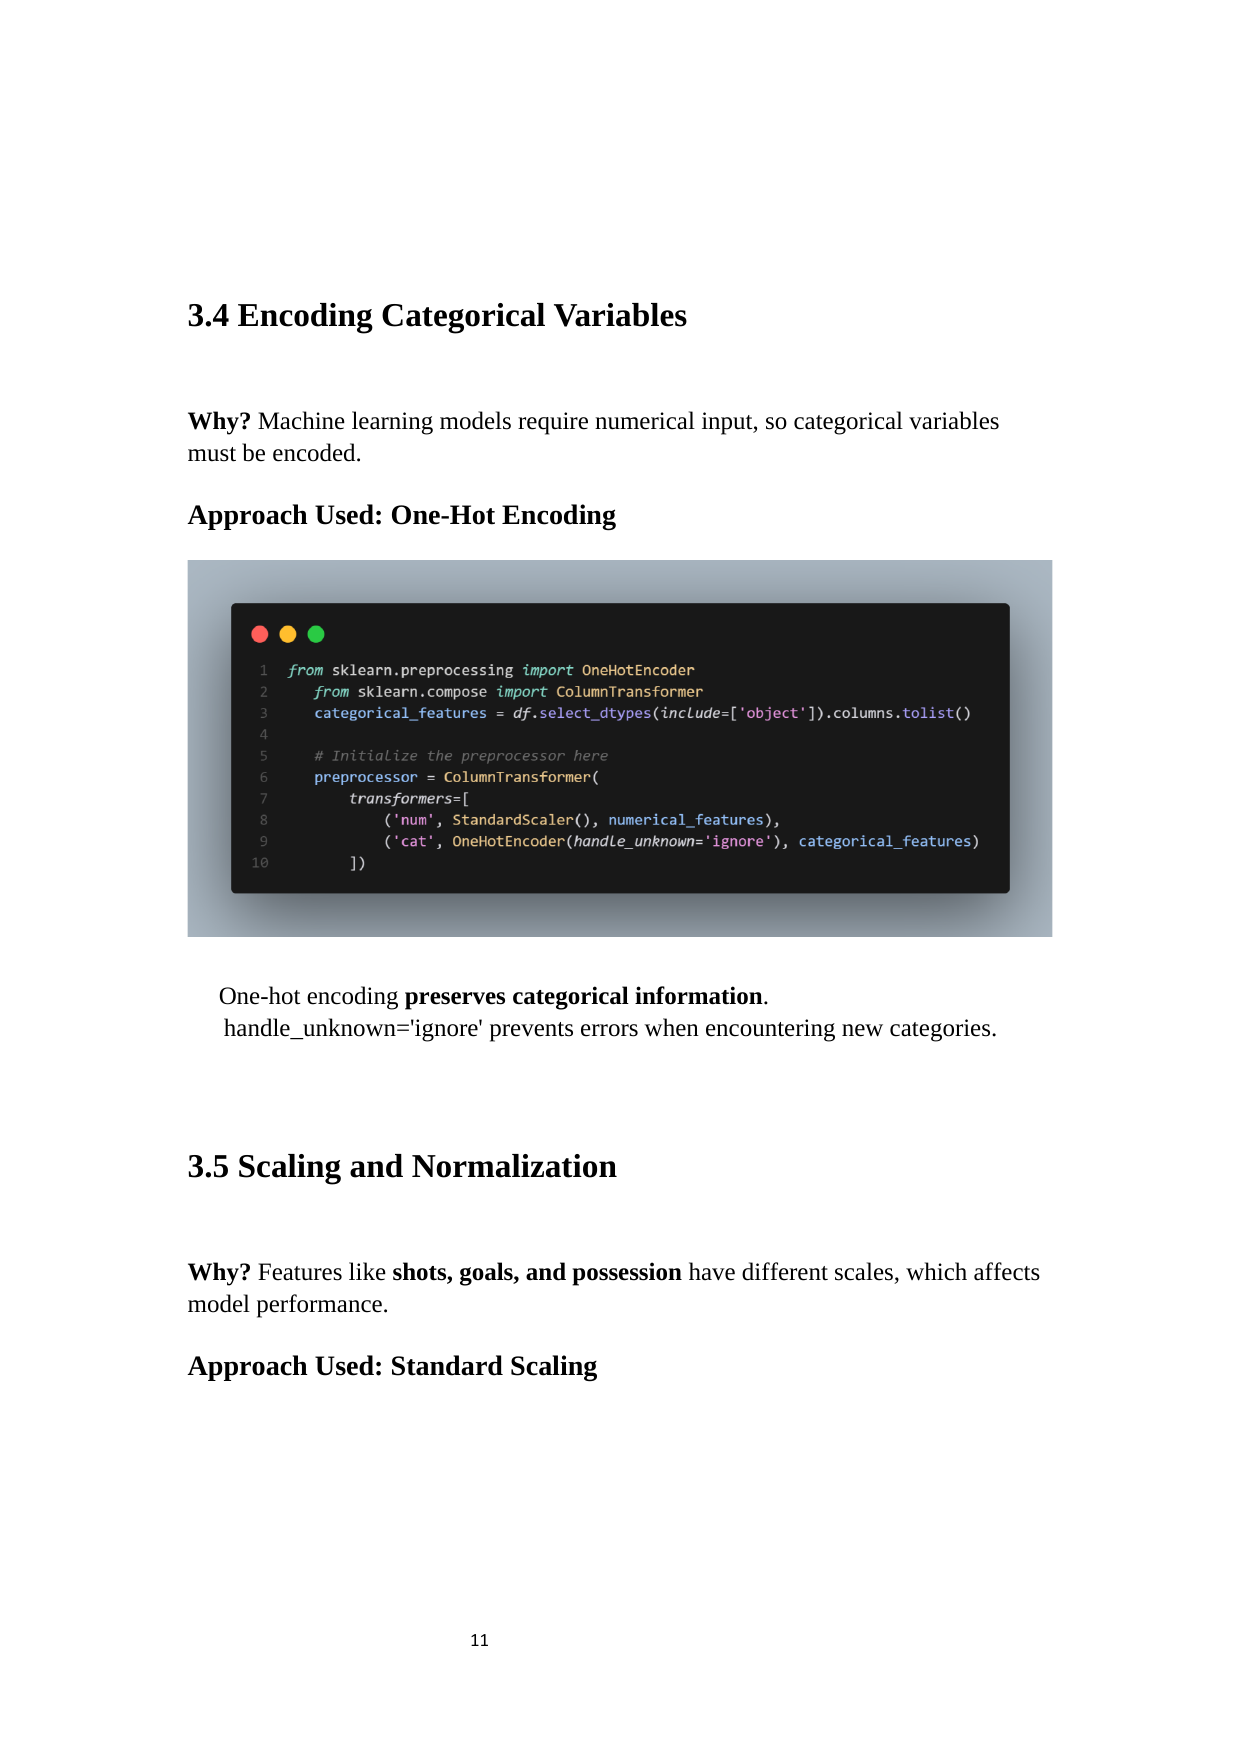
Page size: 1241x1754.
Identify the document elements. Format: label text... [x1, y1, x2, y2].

picture [187, 560, 1053, 937]
text Why? Features like shots, goals, and possession have different scales, which affects model performance. [187, 1255, 1053, 1320]
text ✅ One-hot encoding preserves categorical information. ✅ handle_unknown='ignore' prevents errors when encountering new categories. [187, 979, 1053, 1044]
subtitle 3.4 Encoding Categorical Variables [187, 282, 1053, 347]
subtitle 3.5 Scaling and Normalization [187, 1133, 1053, 1198]
subtitle Approach Used: Standard Scaling [187, 1349, 1053, 1382]
text Why? Machine learning models require numerical input, so categorical variables must be encoded. [187, 404, 1053, 469]
subtitle Approach Used: One-Hot Encoding [187, 498, 1053, 531]
